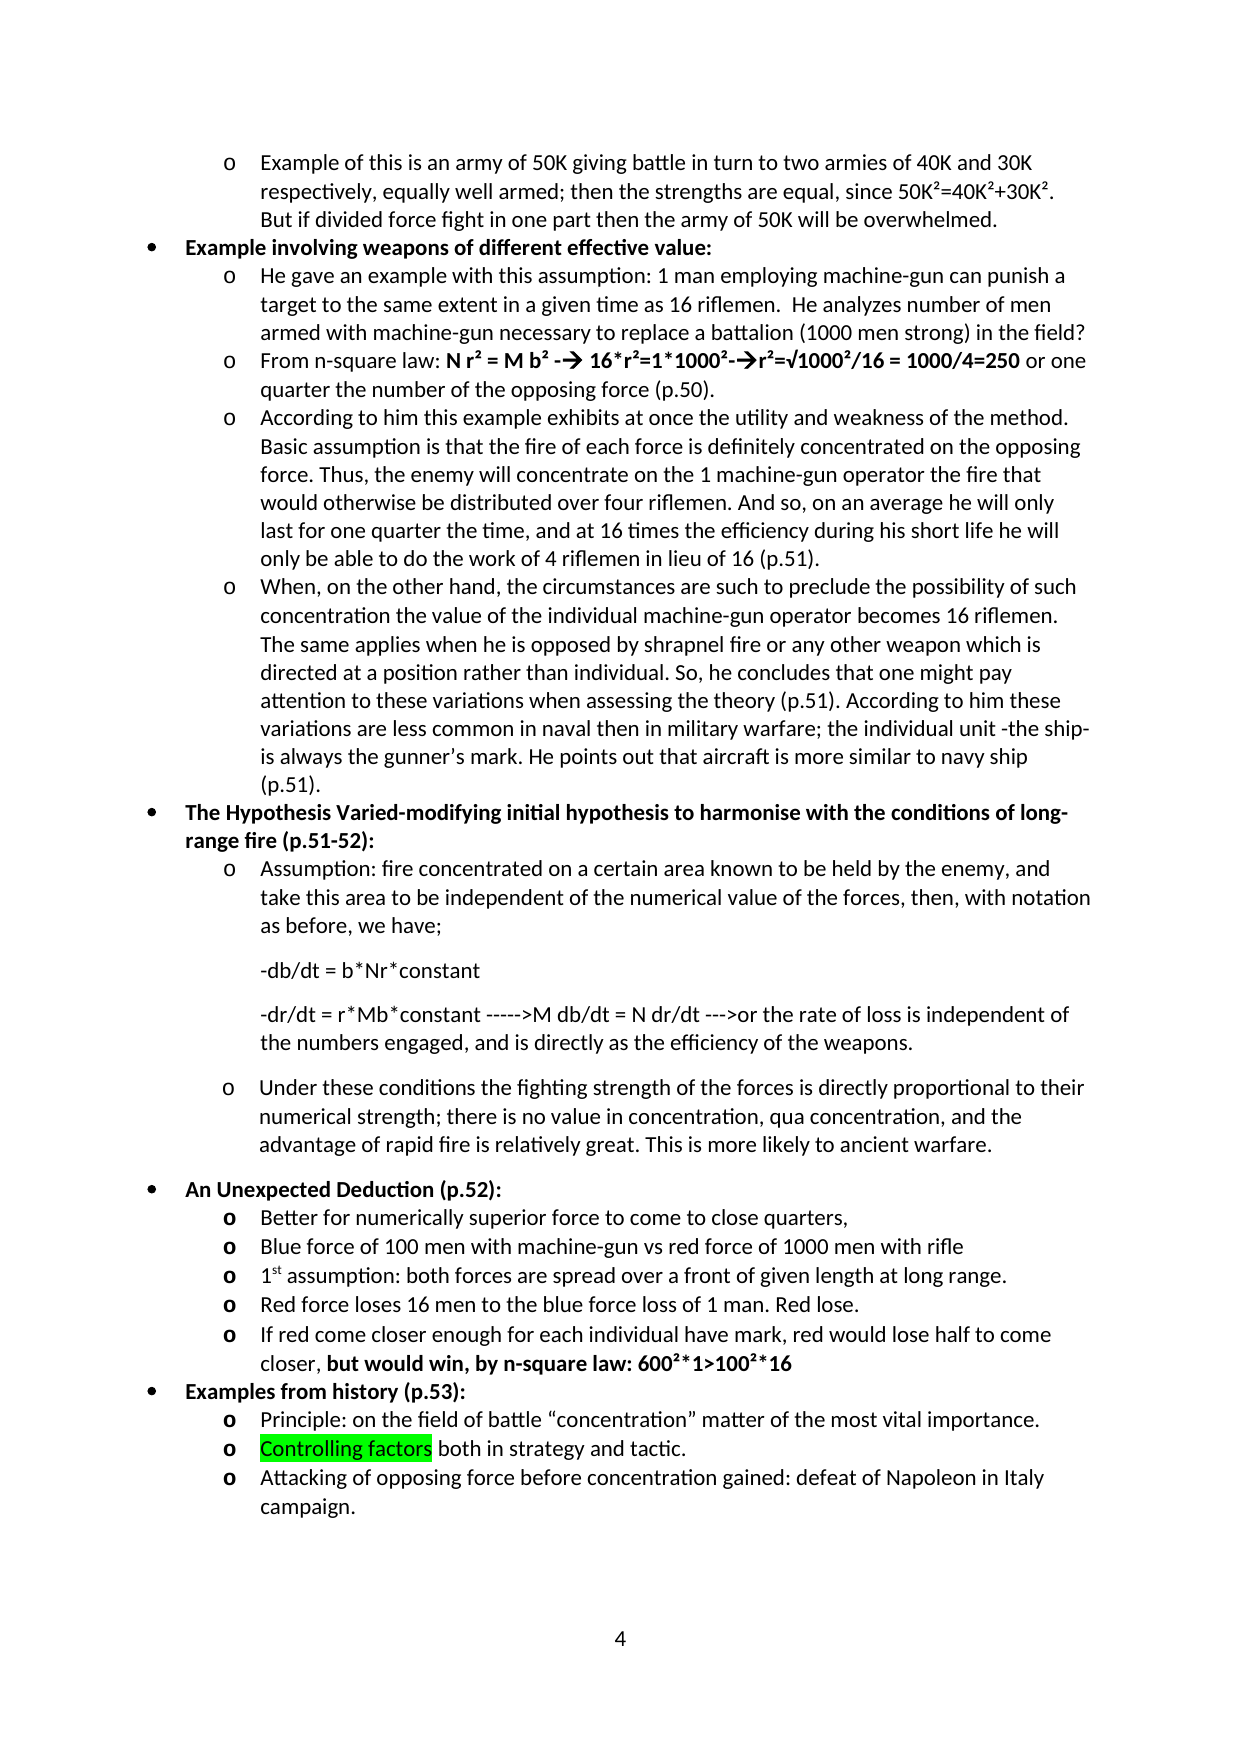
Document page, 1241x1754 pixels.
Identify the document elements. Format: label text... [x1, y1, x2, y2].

list The Hypothesis Varied-modifying initial hypothesis to harmonise with the conditions of long-range fire (p.51-52): [148, 798, 1093, 854]
list Better for numerically superior force to come to close quarters, [223, 1203, 1093, 1232]
list Example of this is an army of 50K giving battle in turn to two armies of 40K and 30K respectively, equally well armed; then the strengths are equal, since 50K²=40K²+30K². But if divided force fight in one part then the army of 50K will be overwhelmed. [223, 148, 1093, 233]
list If red come closer enough for each individual have mark, red would lose half to come closer, but would win, by n-square law: 600²*1>100²*16 [223, 1320, 1093, 1377]
list According to him this example exhibits at once the utility and weakness of the method. Basic assumption is that the fire of each force is definitely concentrated on the opposing force. Thus, the enemy will concentrate on the 1 machine-gun operator the fire that would otherwise be distributed over four riflemen. And so, on an average he will only last for one quarter the time, and at 16 times the efficiency during his short life he will only be able to do the work of 4 riflemen in lieu of 16 (p.51). [223, 403, 1093, 572]
list An Unexpected Deduction (p.52): [148, 1175, 1093, 1203]
list When, on the other hand, the circumstances are such to preclude the possibility of such concentration the value of the individual machine-gun operator becomes 16 riflemen. The same applies when he is opposed by shrapnel fire or any other weapon which is directed at a position rather than individual. So, he concludes that one might pay attention to these variations when assessing the theory (p.51). According to him these variations are less common in naval then in military warfare; the individual unit -the ship- is always the gunner’s mark. He points out that aircraft is more similar to navy ship (p.51). [223, 572, 1093, 798]
list Blue force of 100 men with machine-gun vs red force of 1000 men with rifle [223, 1232, 1093, 1261]
list From n-square law: N r² = M b² - 16*r²=1*1000²-r²=√1000²/16 = 1000/4=250 or one quarter the number of the opposing force (p.50). [223, 346, 1093, 403]
list Principle: on the field of battle “concentration” matter of the most vital importance. [223, 1405, 1093, 1434]
list Attacking of opposing force before concentration gained: defeat of Napoleon in Italy campaign. [223, 1463, 1093, 1520]
list He gave an example with this assumption: 1 man employing machine-gun can punish a target to the same extent in a given time as 16 riflemen. He analyzes number of men armed with machine-gun necessary to replace a battalion (1000 men strong) in the field? [223, 261, 1093, 346]
text -dr/dt = r*Mb*constant ----->M db/dt = N dr/dt --->or the rate of loss is independent of the numbers engaged, and is directly as the efficiency of the weapons. [260, 1000, 1093, 1056]
list Under these conditions the fighting strength of the forces is directly proportional to their numerical strength; there is no value in concentration, qua concentration, and the advantage of rapid fire is relatively great. This is more likely to ancient warfare. [221, 1073, 1093, 1158]
list 1st assumption: both forces are spread over a front of given length at long range. [223, 1261, 1093, 1291]
list Controlling factors both in strategy and tactic. [223, 1434, 1093, 1463]
list Red force loses 16 men to the blue force loss of 1 man. Red lose. [223, 1291, 1093, 1320]
text -db/dt = b*Nr*constant [260, 956, 1093, 984]
list Assumption: fire concentrated on a certain area known to be held by the enemy, and take this area to be independent of the numerical value of the forces, then, with notation as before, we have; [223, 854, 1093, 939]
list Example involving weapons of different effective value: [148, 233, 1093, 261]
list Examples from history (p.53): [148, 1377, 1093, 1405]
